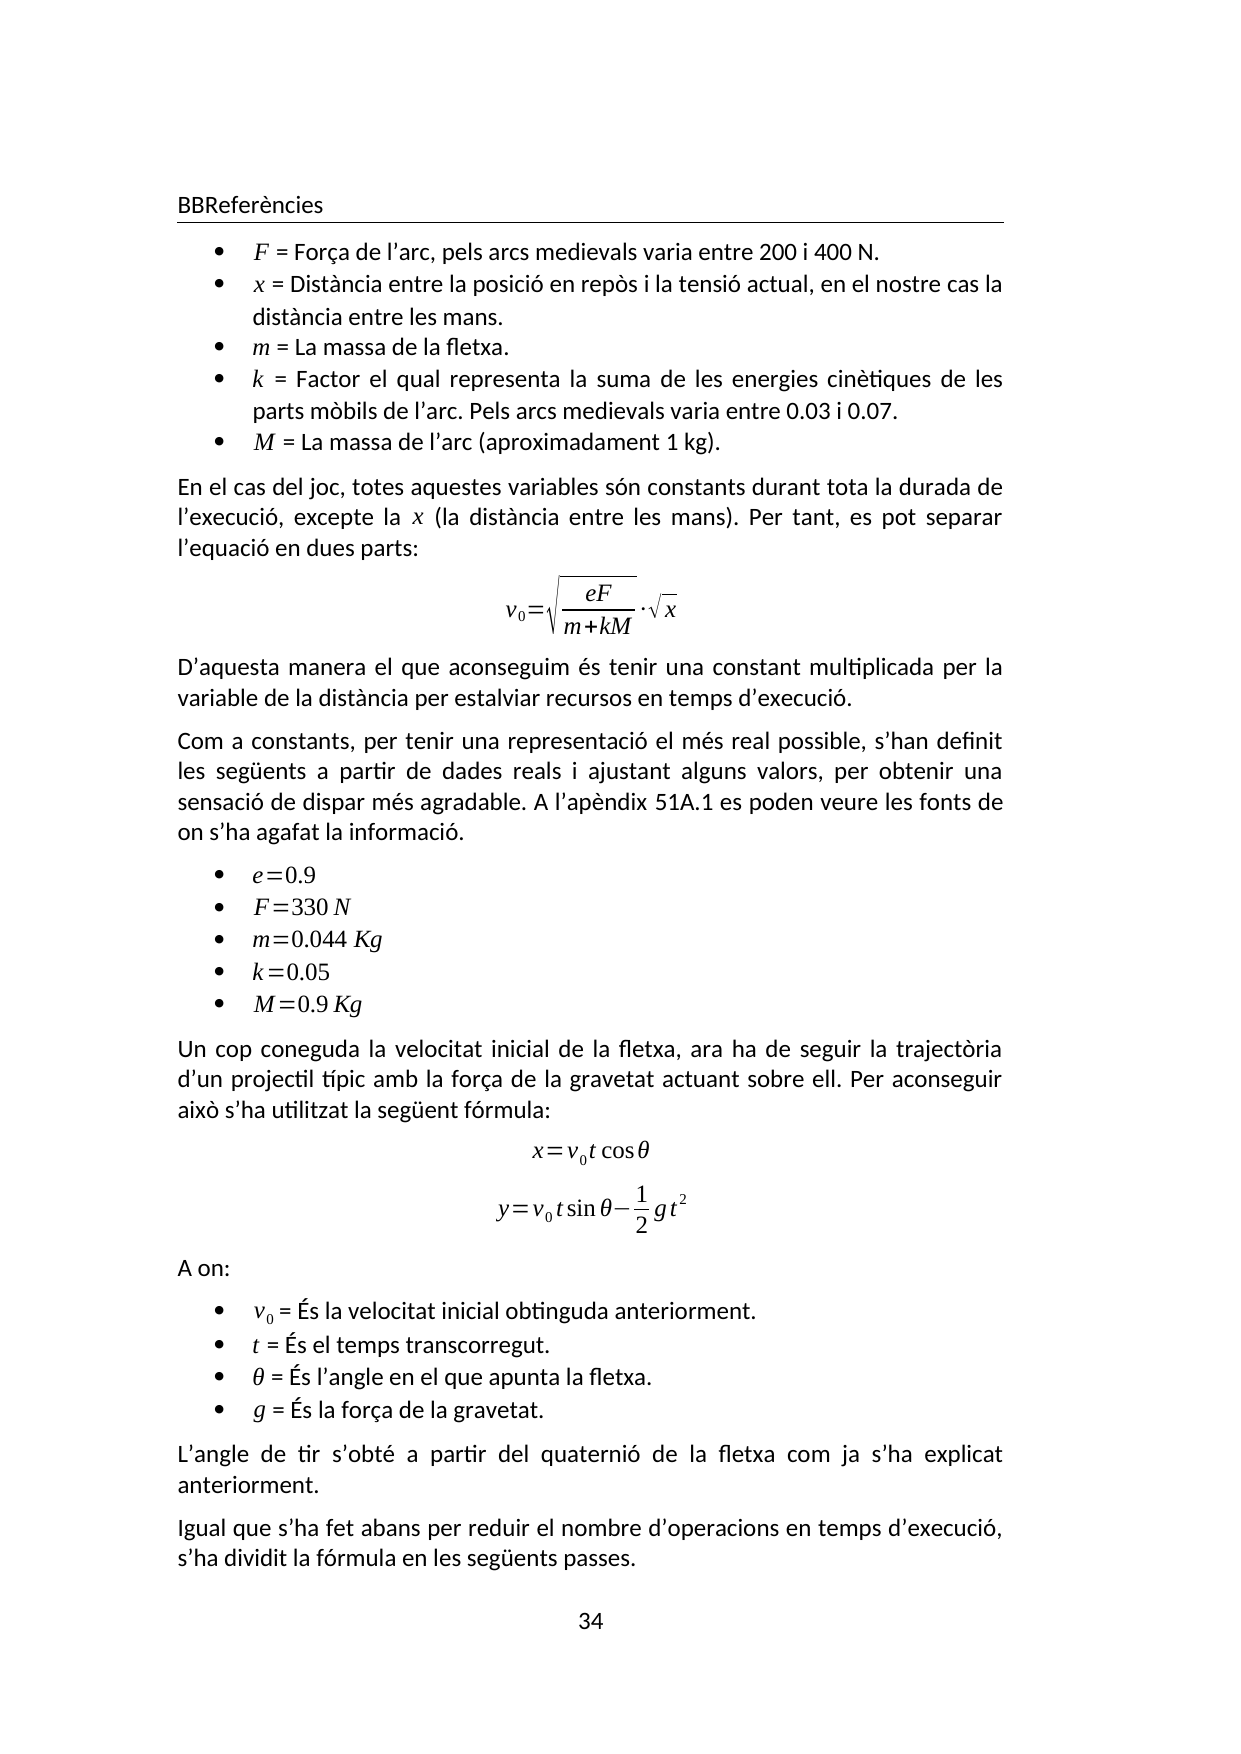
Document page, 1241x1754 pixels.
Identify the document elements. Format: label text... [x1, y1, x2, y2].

list = Força de l’arc, pels arcs medievals varia entre 200 i 400 N. [215, 236, 1004, 268]
list = La massa de la fletxa. [215, 331, 1004, 363]
text A on: [177, 1252, 1004, 1283]
text Com a constants, per tenir una representació el més real possible, s’han definit les següents a partir de dades reals i ajustant alguns valors, per obtenir una sensació de dispar més agradable. A l’apèndix A.1 es poden veure les fonts de on s’ha agafat la informació. [177, 725, 1004, 847]
list = És l’angle en el que apunta la fletxa. [215, 1362, 1004, 1394]
list = És la velocitat inicial obtinguda anteriorment. [215, 1295, 1004, 1329]
text Igual que s’ha fet abans per reduir el nombre d’operacions en temps d’execució, s’ha dividit la fórmula en les següents passes. [177, 1512, 1004, 1573]
list = És la força de la gravetat. [215, 1394, 1004, 1426]
list = Factor el qual representa la suma de les energies cinètiques de les parts mòbils de l’arc. Pels arcs medievals varia entre 0.03 i 0.07. [215, 363, 1004, 426]
list = Distància entre la posició en repòs i la tensió actual, en el nostre cas la distància entre les mans. [215, 268, 1004, 331]
text En el cas del joc, totes aquestes variables són constants durant tota la durada de l’execució, excepte la (la distància entre les mans). Per tant, es pot separar l’equació en dues parts: [177, 471, 1004, 562]
text Un cop coneguda la velocitat inicial de la fletxa, ara ha de seguir la trajectòria d’un projectil típic amb la força de la gravetat actuant sobre ell. Per aconseguir això s’ha utilitzat la següent fórmula: [177, 1033, 1004, 1124]
text D’aquesta manera el que aconseguim és tenir una constant multiplicada per la variable de la distància per estalviar recursos en temps d’execució. [177, 651, 1004, 712]
text L’angle de tir s’obté a partir del quaternió de la fletxa com ja s’ha explicat anteriorment. [177, 1438, 1004, 1499]
list = És el temps transcorregut. [215, 1329, 1004, 1362]
list = La massa de l’arc (aproximadament 1 kg). [215, 426, 1004, 458]
